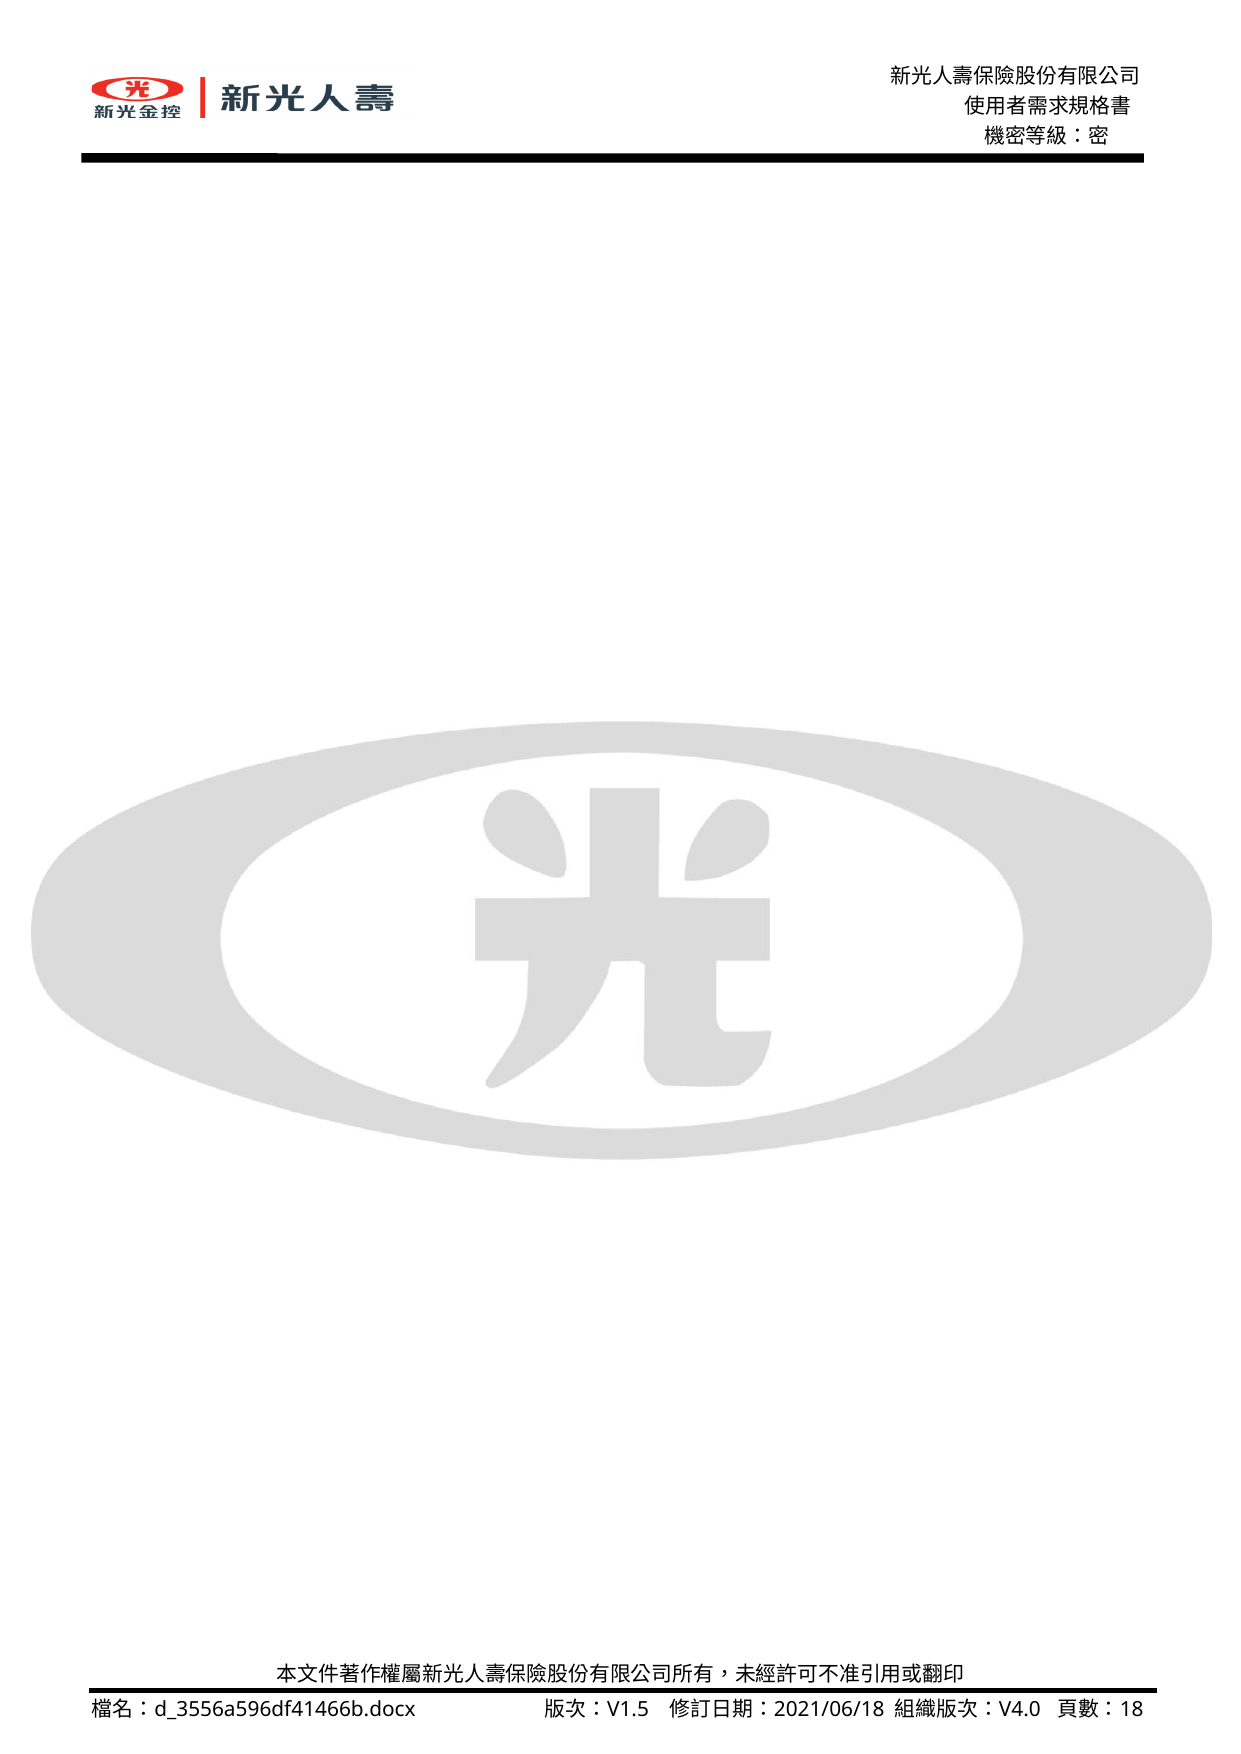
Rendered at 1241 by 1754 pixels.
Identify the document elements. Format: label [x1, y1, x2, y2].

picture [91, 61, 417, 118]
picture [25, 713, 1215, 1166]
